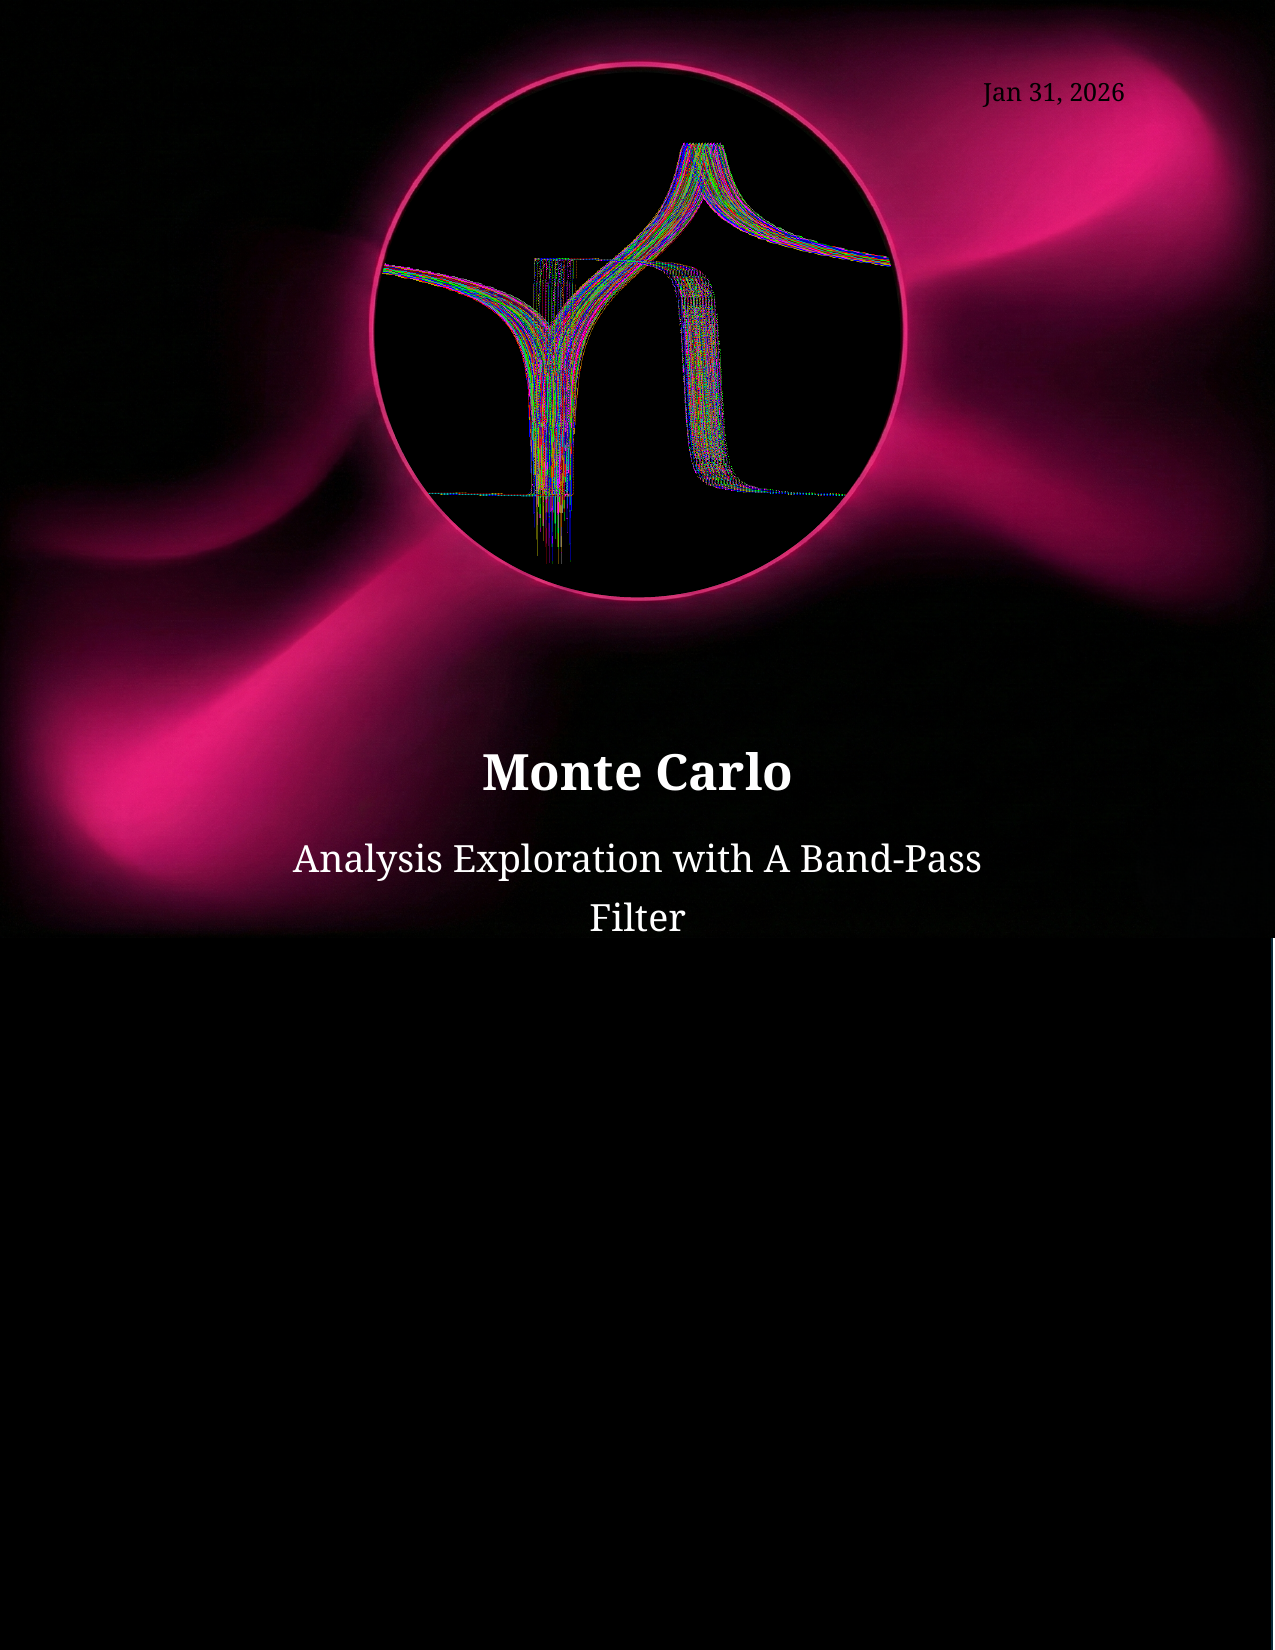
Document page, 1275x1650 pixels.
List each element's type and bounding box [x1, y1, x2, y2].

picture [0, 0, 1275, 938]
